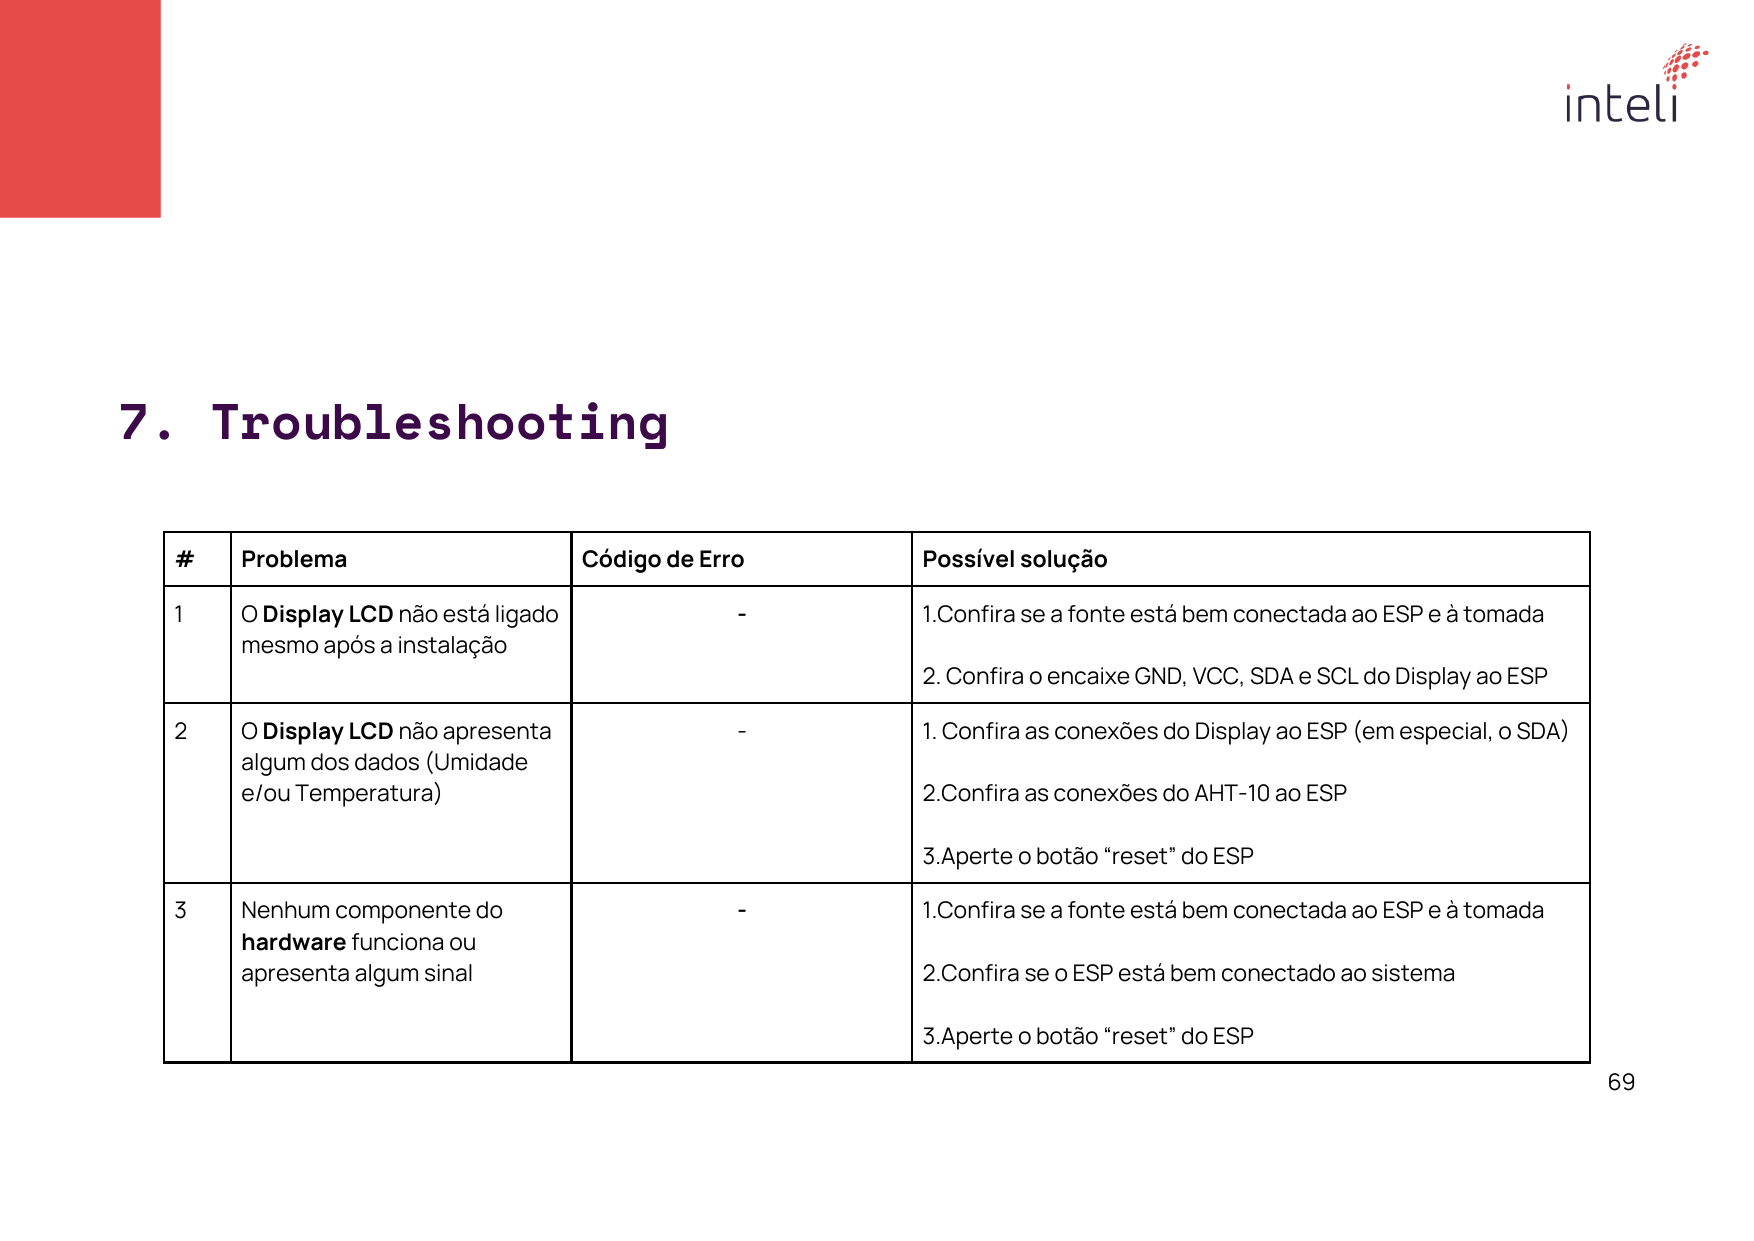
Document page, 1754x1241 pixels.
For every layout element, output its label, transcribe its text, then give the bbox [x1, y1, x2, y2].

table_cell 3 [165, 884, 230, 1061]
table_cell O Display LCD não apresenta algum dos dados (Umidade e/ou Temperatura) [232, 704, 570, 882]
table_cell 1 [165, 587, 230, 702]
table_cell Nenhum componente do hardware funciona ou apresenta algum sinal [232, 884, 570, 1061]
subtitle 7. Troubleshooting [118, 384, 1636, 458]
table_cell 1.Confira se a fonte está bem conectada ao ESP e à tomada 2. Confira o encaixe GND, VCC, SDA e SCL do Display ao ESP [913, 587, 1589, 702]
table_cell O Display LCD não está ligado mesmo após a instalação [232, 587, 570, 702]
picture [1566, 43, 1709, 122]
table_cell - [573, 704, 911, 882]
table_cell 1. Confira as conexões do Display ao ESP (em especial, o SDA) 2.Confira as conexões do AHT-10 ao ESP 3.Aperte o botão “reset” do ESP [913, 704, 1589, 882]
table_cell - [573, 587, 911, 702]
table_header Possível solução [913, 533, 1589, 585]
table_cell 2 [165, 704, 230, 882]
table_header Código de Erro [573, 533, 911, 585]
picture [0, 0, 161, 218]
table_cell - [573, 884, 911, 1061]
table_header # [165, 533, 230, 585]
table_header Problema [232, 533, 570, 585]
